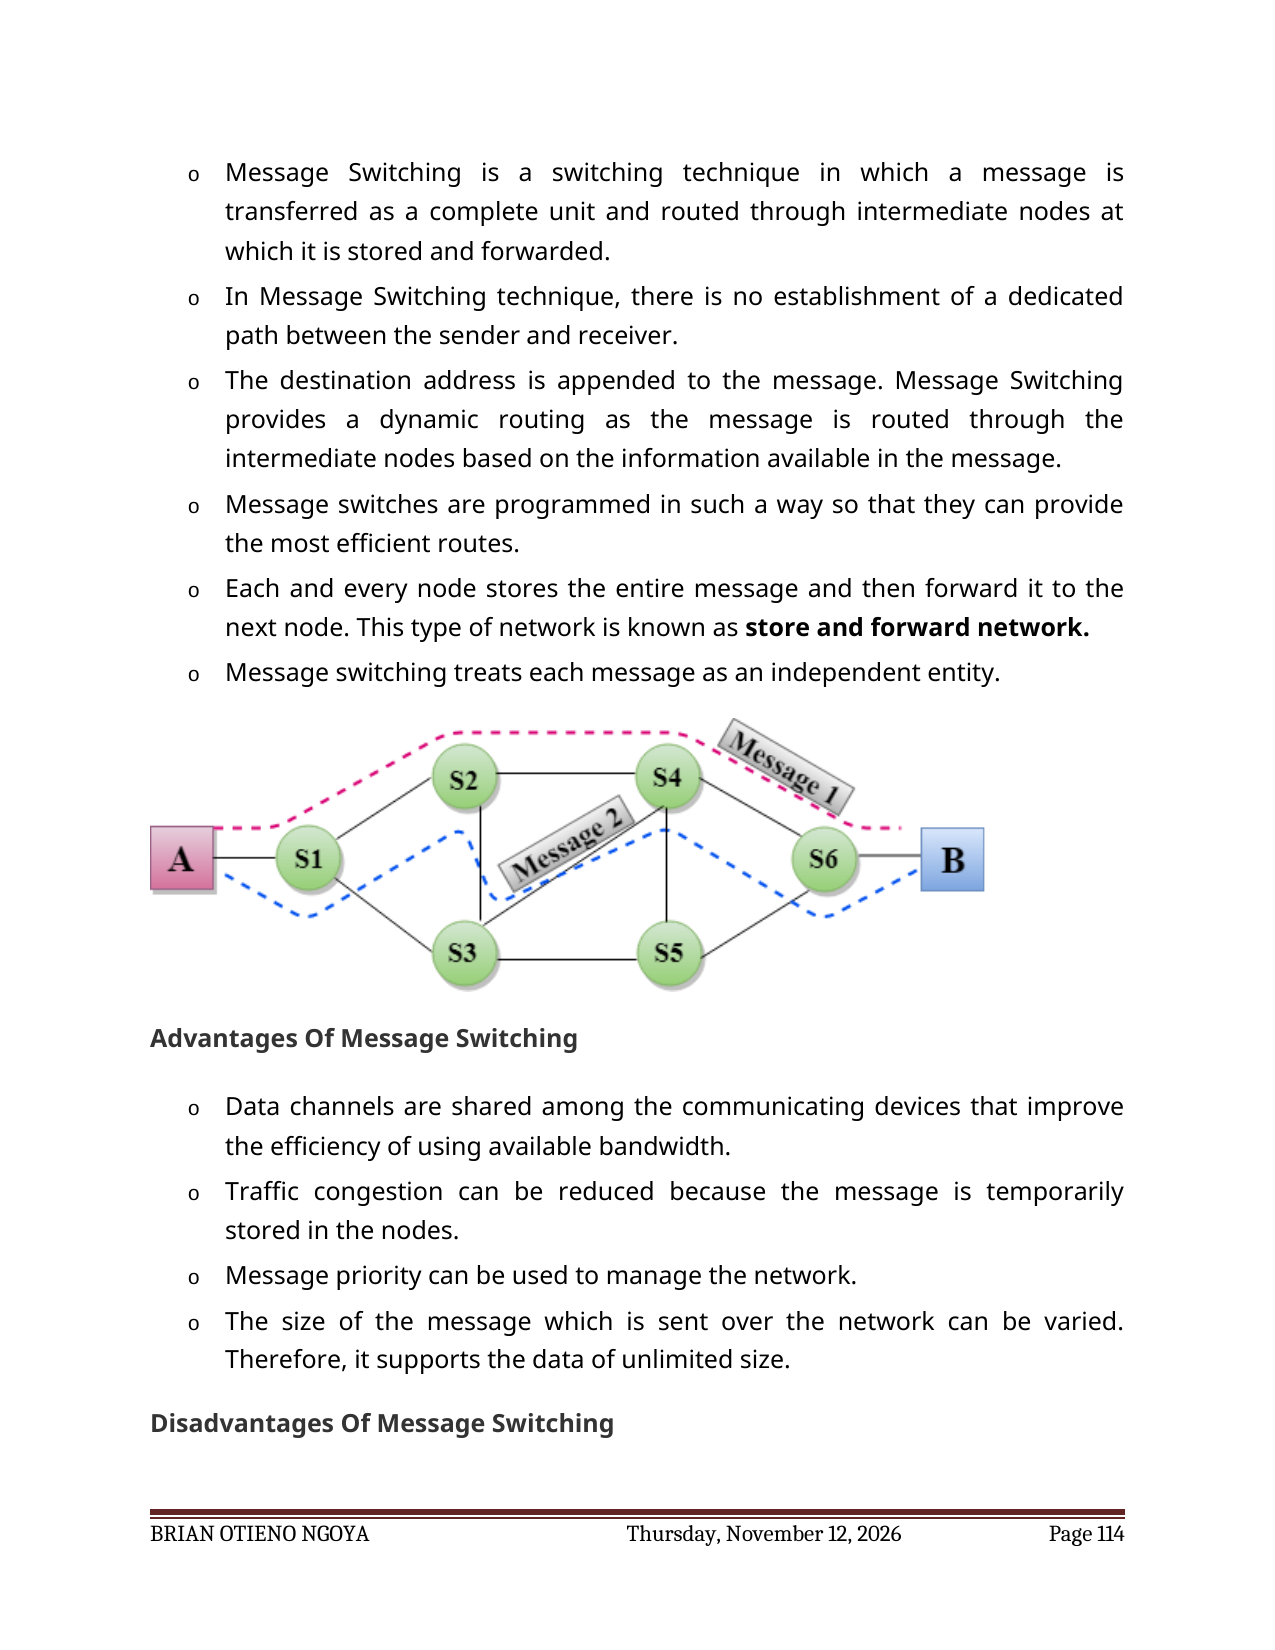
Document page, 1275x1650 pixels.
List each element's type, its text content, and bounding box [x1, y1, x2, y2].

list Message switching treats each message as an independent entity. [187, 650, 1125, 689]
list Message switches are programmed in such a way so that they can provide the most efficient routes. [187, 481, 1125, 559]
list Each and every node stores the entire message and then forward it to the next node. This type of network is known as store and forward network. [187, 566, 1125, 644]
text Advantages Of Message Switching [150, 1021, 1125, 1055]
list Data channels are shared among the communicating devices that improve the efficiency of using available bandwidth. [187, 1084, 1125, 1162]
text Disadvantages Of Message Switching [150, 1405, 1125, 1439]
list Message Switching is a switching technique in which a message is transferred as a complete unit and routed through intermediate nodes at which it is stored and forwarded. [187, 150, 1125, 267]
list Traffic congestion can be reduced because the message is temporarily stored in the nodes. [187, 1168, 1125, 1247]
list The destination address is appended to the message. Message Switching provides a dynamic routing as the message is routed through the intermediate nodes based on the information available in the message. [187, 358, 1125, 475]
list Message priority can be used to manage the network. [187, 1253, 1125, 1292]
picture [150, 718, 985, 992]
list In Message Switching technique, there is no establishment of a dedicated path between the sender and receiver. [187, 273, 1125, 352]
list The size of the message which is sent over the network can be varied. Therefore, it supports the data of unlimited size. [187, 1298, 1125, 1376]
